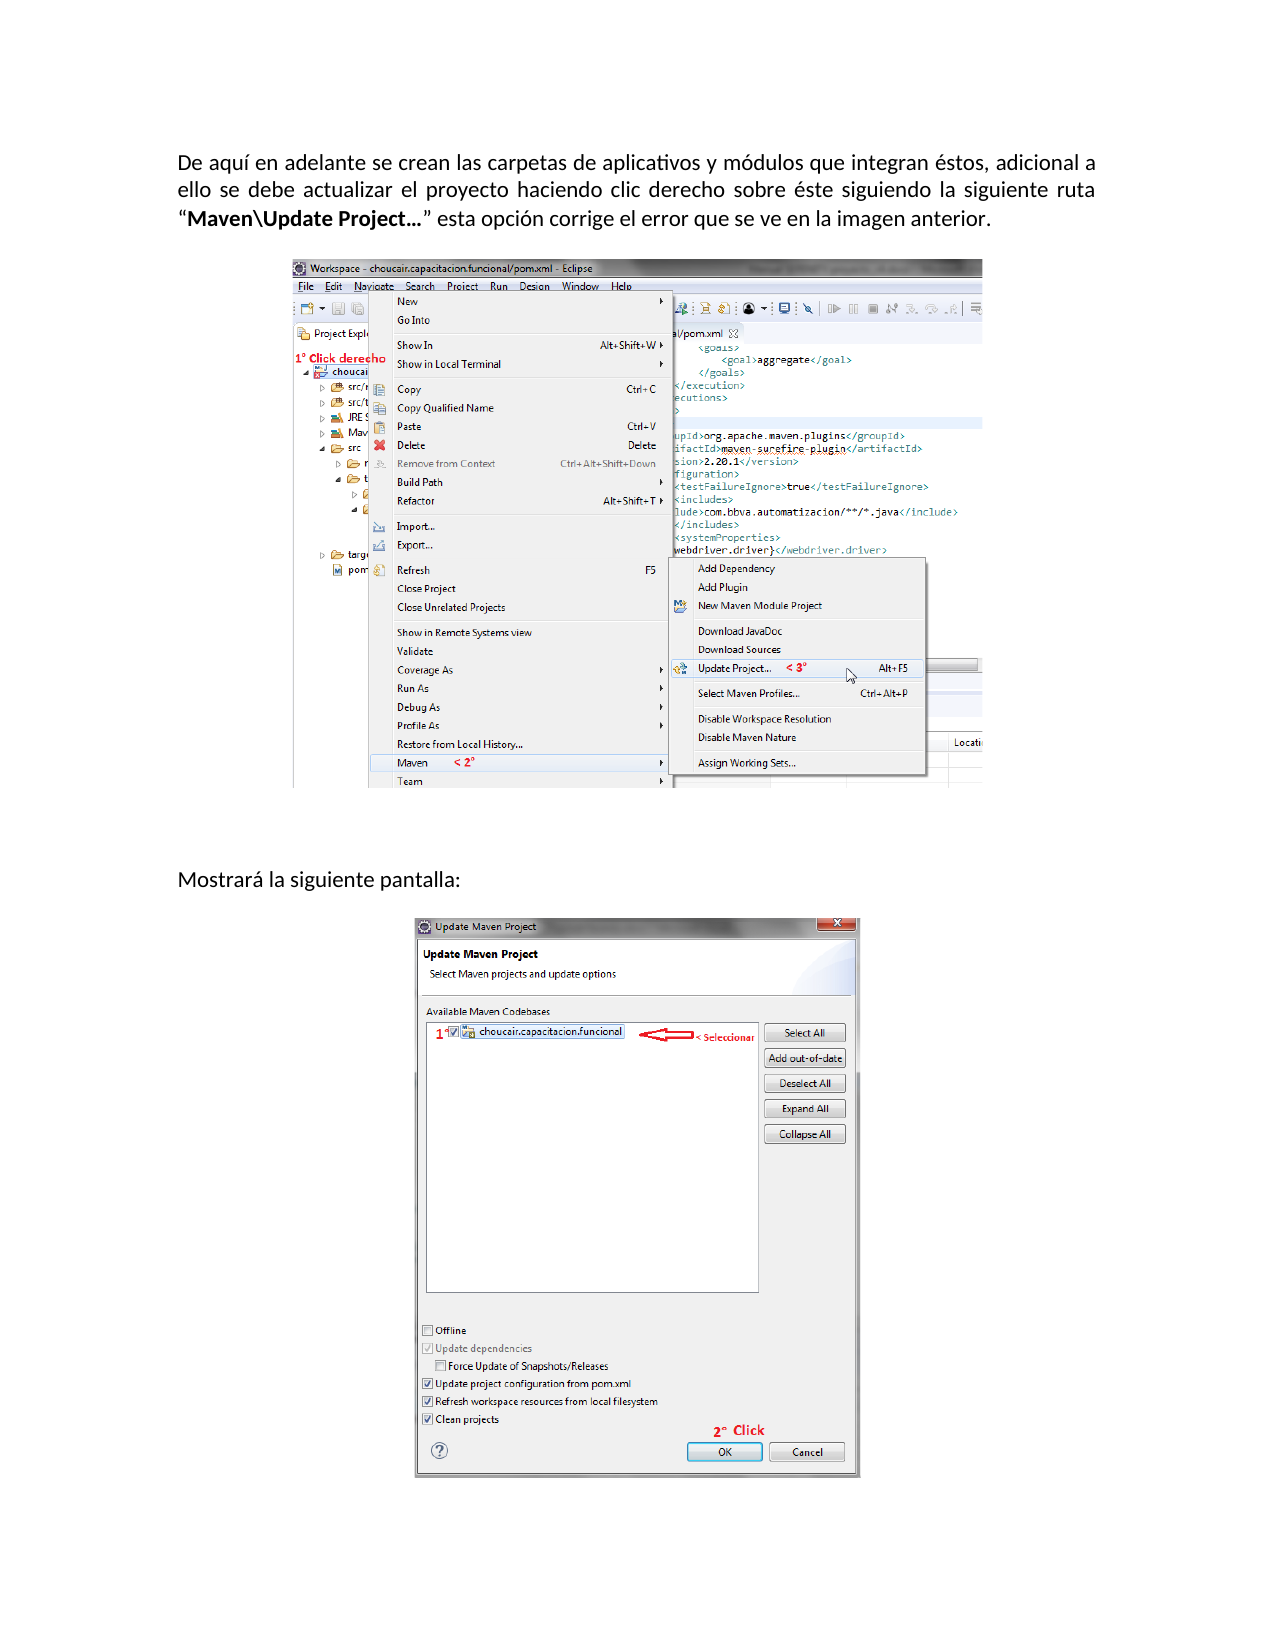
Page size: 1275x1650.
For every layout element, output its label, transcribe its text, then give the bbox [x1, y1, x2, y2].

picture [414, 918, 861, 1478]
picture [292, 259, 983, 788]
text Mostrará la siguiente pantalla: [177, 866, 1098, 894]
text De aquí en adelante se crean las carpetas de aplicativos y módulos que integran éstos, adicional a ello se debe actualizar el proyecto haciendo clic derecho sobre éste siguiendo la siguiente ruta “Maven\Update Project…” esta opción corrige el error que se ve en la imagen anterior. [177, 148, 1098, 232]
